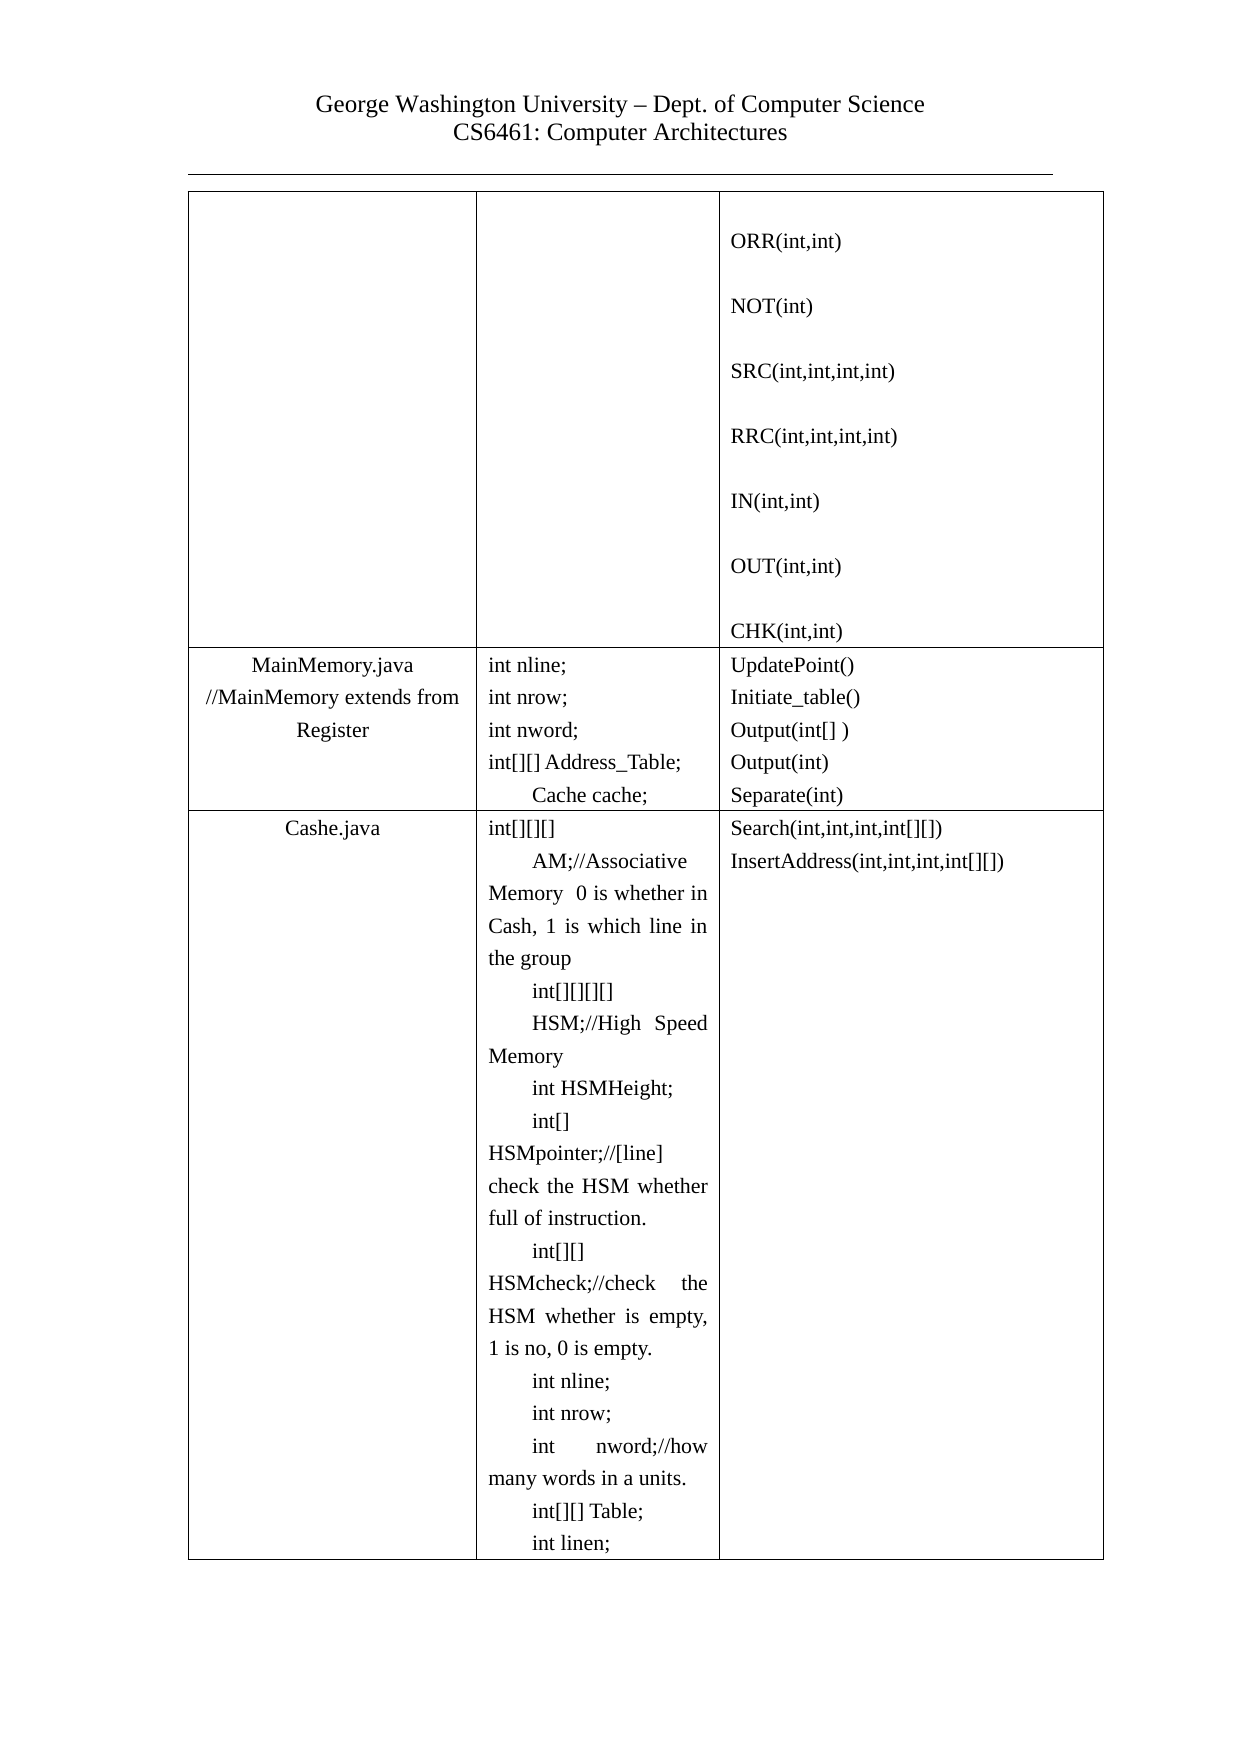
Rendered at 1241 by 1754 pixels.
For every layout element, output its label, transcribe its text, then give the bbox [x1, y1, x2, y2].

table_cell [477, 811, 719, 1559]
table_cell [720, 811, 1103, 1559]
table_cell int nline; int nrow; int nword; int[][] Address_Table; Cache cache; [477, 648, 719, 810]
table_cell MainMemory.java //MainMemory extends from Register [189, 648, 476, 810]
table_cell UpdatePoint() Initiate_table() Output(int[] ) Output(int) Separate(int) [720, 648, 1103, 810]
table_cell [720, 192, 1103, 647]
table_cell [477, 192, 719, 647]
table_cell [189, 192, 476, 647]
table_cell Cashe.java [189, 811, 476, 1559]
